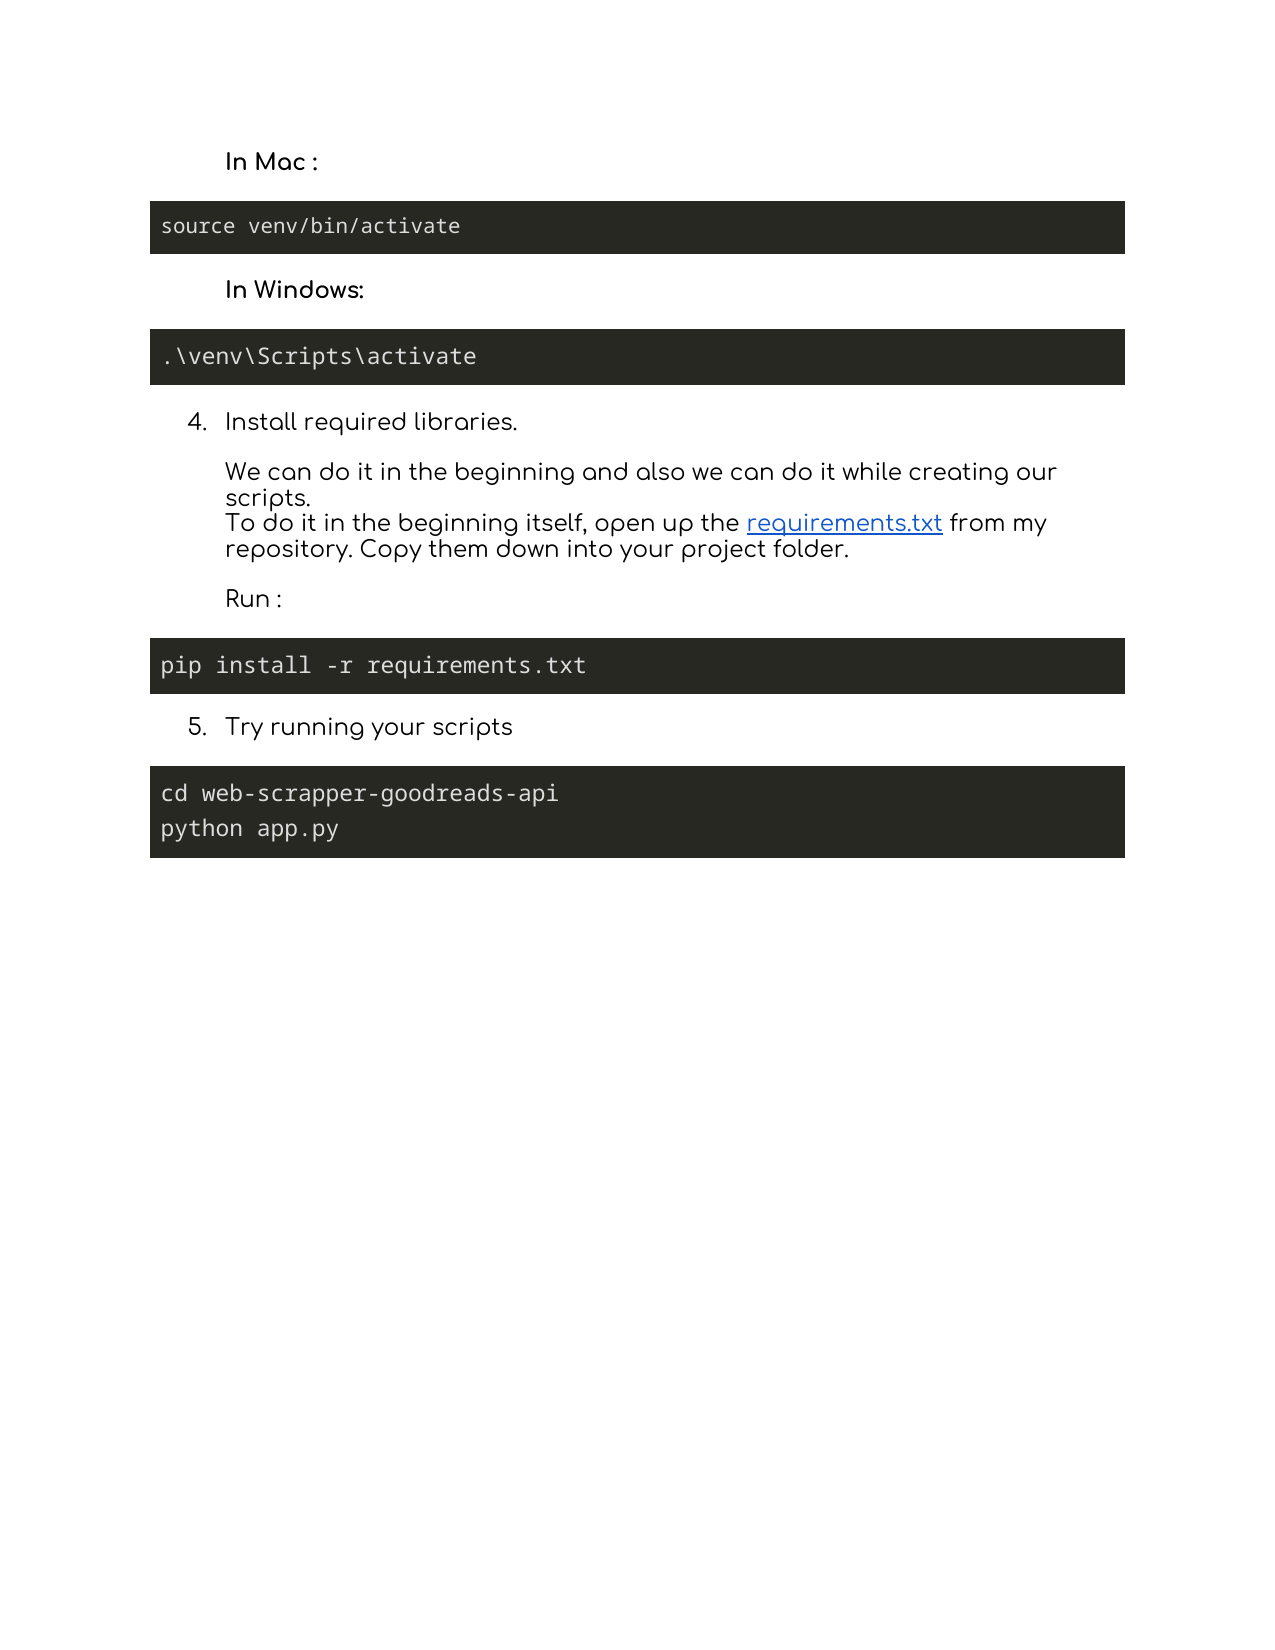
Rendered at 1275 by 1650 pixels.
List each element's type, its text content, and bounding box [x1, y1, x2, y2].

table_header .\venv\Scripts\activate [150, 329, 1125, 385]
table_header cd web-scrapper-goodreads-api python app.py [150, 766, 1125, 858]
text In Windows: [225, 279, 1125, 304]
text Run : [225, 588, 1125, 613]
table_header pip install -r requirements.txt [150, 638, 1125, 694]
text We can do it in the beginning and also we can do it while creating our scripts. To do it in the beginning itself, open up the requirements.txt from my repository. Copy them down into your project folder. [225, 461, 1125, 563]
text In Mac : [225, 150, 1125, 176]
table_header source venv/bin/activate [150, 201, 1125, 254]
list Try running your scripts [187, 715, 1125, 766]
list Install required libraries. [187, 410, 1125, 436]
